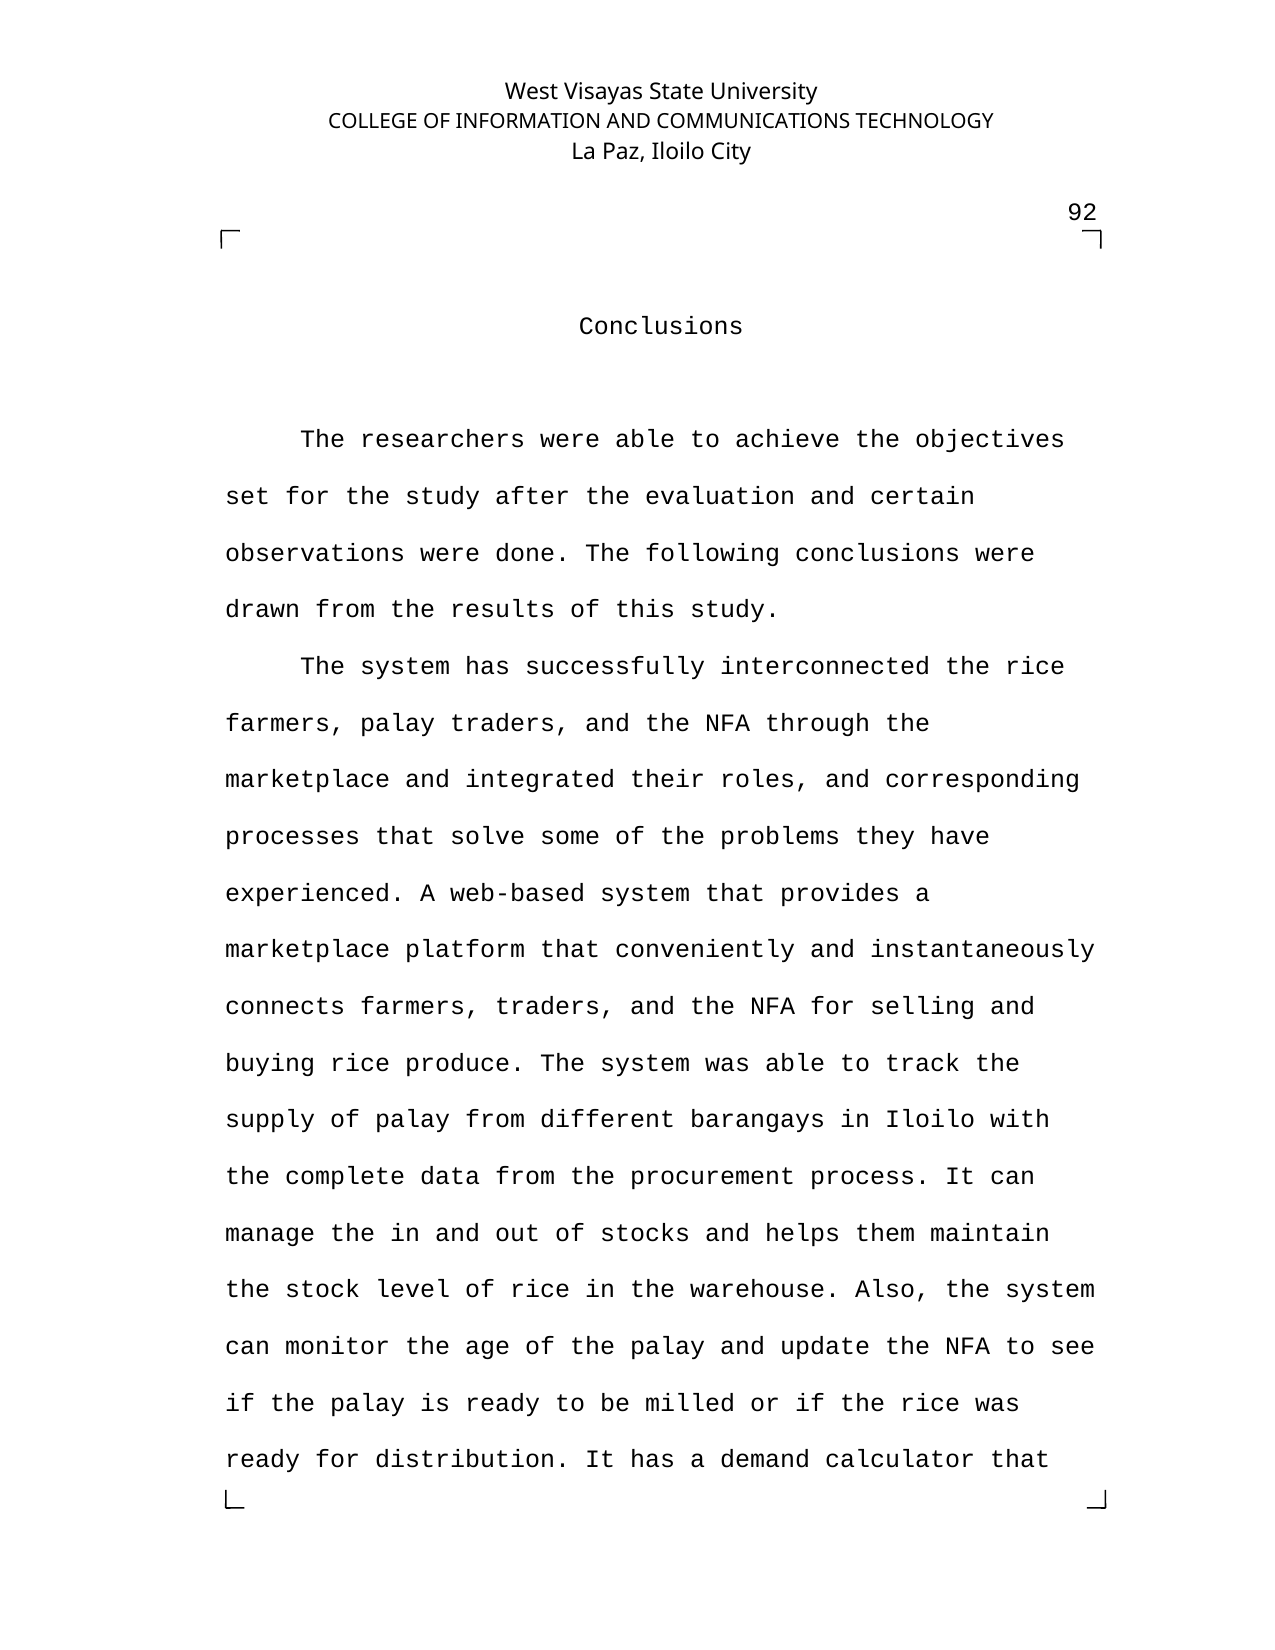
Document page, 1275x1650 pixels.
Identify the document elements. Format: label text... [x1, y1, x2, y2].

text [225, 654, 1097, 1475]
text Conclusions [225, 314, 1097, 342]
text The researchers were able to achieve the objectives set for the study after the evaluation and certain observations were done. The following conclusions were drawn from the results of this study. [225, 427, 1097, 625]
